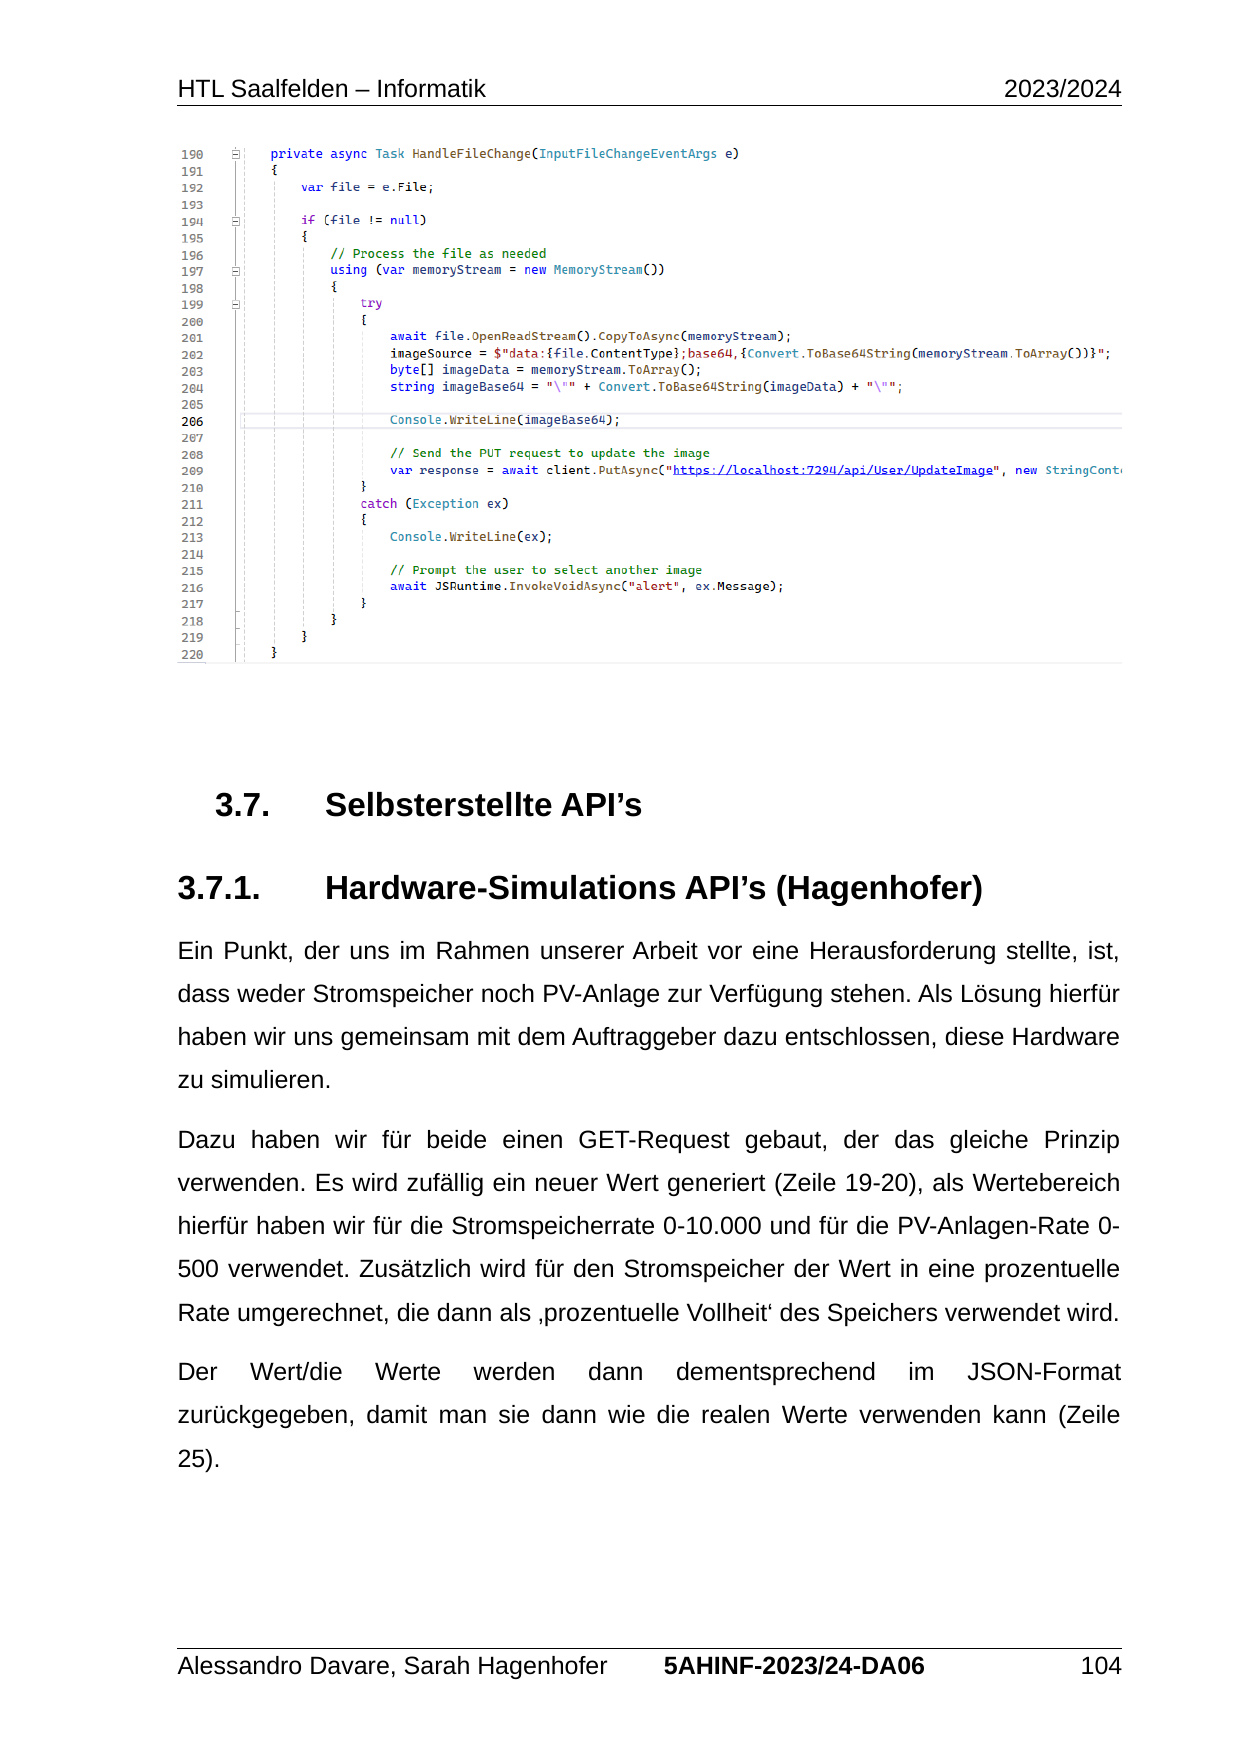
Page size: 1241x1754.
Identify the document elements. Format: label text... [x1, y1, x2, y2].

subtitle Selbsterstellte API’s [215, 785, 1122, 824]
text Ein Punkt, der uns im Rahmen unserer Arbeit vor eine Herausforderung stellte, ist, dass weder Stromspeicher noch PV-Anlage zur Verfügung stehen. Als Lösung hierfür haben wir uns gemeinsam mit dem Auftraggeber dazu entschlossen, diese Hardware zu simulieren. [177, 936, 1122, 1094]
text Der Wert/die Werte werden dann dementsprechend im JSON-Format zurückgegeben, damit man sie dann wie die realen Werte verwenden kann (Zeile 25). [177, 1357, 1122, 1472]
subtitle Hardware-Simulations API’s (Hagenhofer) [177, 868, 1122, 906]
text Dazu haben wir für beide einen GET-Request gebaut, der das gleiche Prinzip verwenden. Es wird zufällig ein neuer Wert generiert (Zeile 19-20), als Wertebereich hierfür haben wir für die Stromspeicherrate 0-10.000 und für die PV-Anlagen-Rate 0-500 verwendet. Zusätzlich wird für den Stromspeicher der Wert in eine prozentuelle Rate umgerechnet, die dann als ‚prozentuelle Vollheit‘ des Speichers verwendet wird. [177, 1125, 1122, 1326]
picture [177, 147, 1123, 664]
